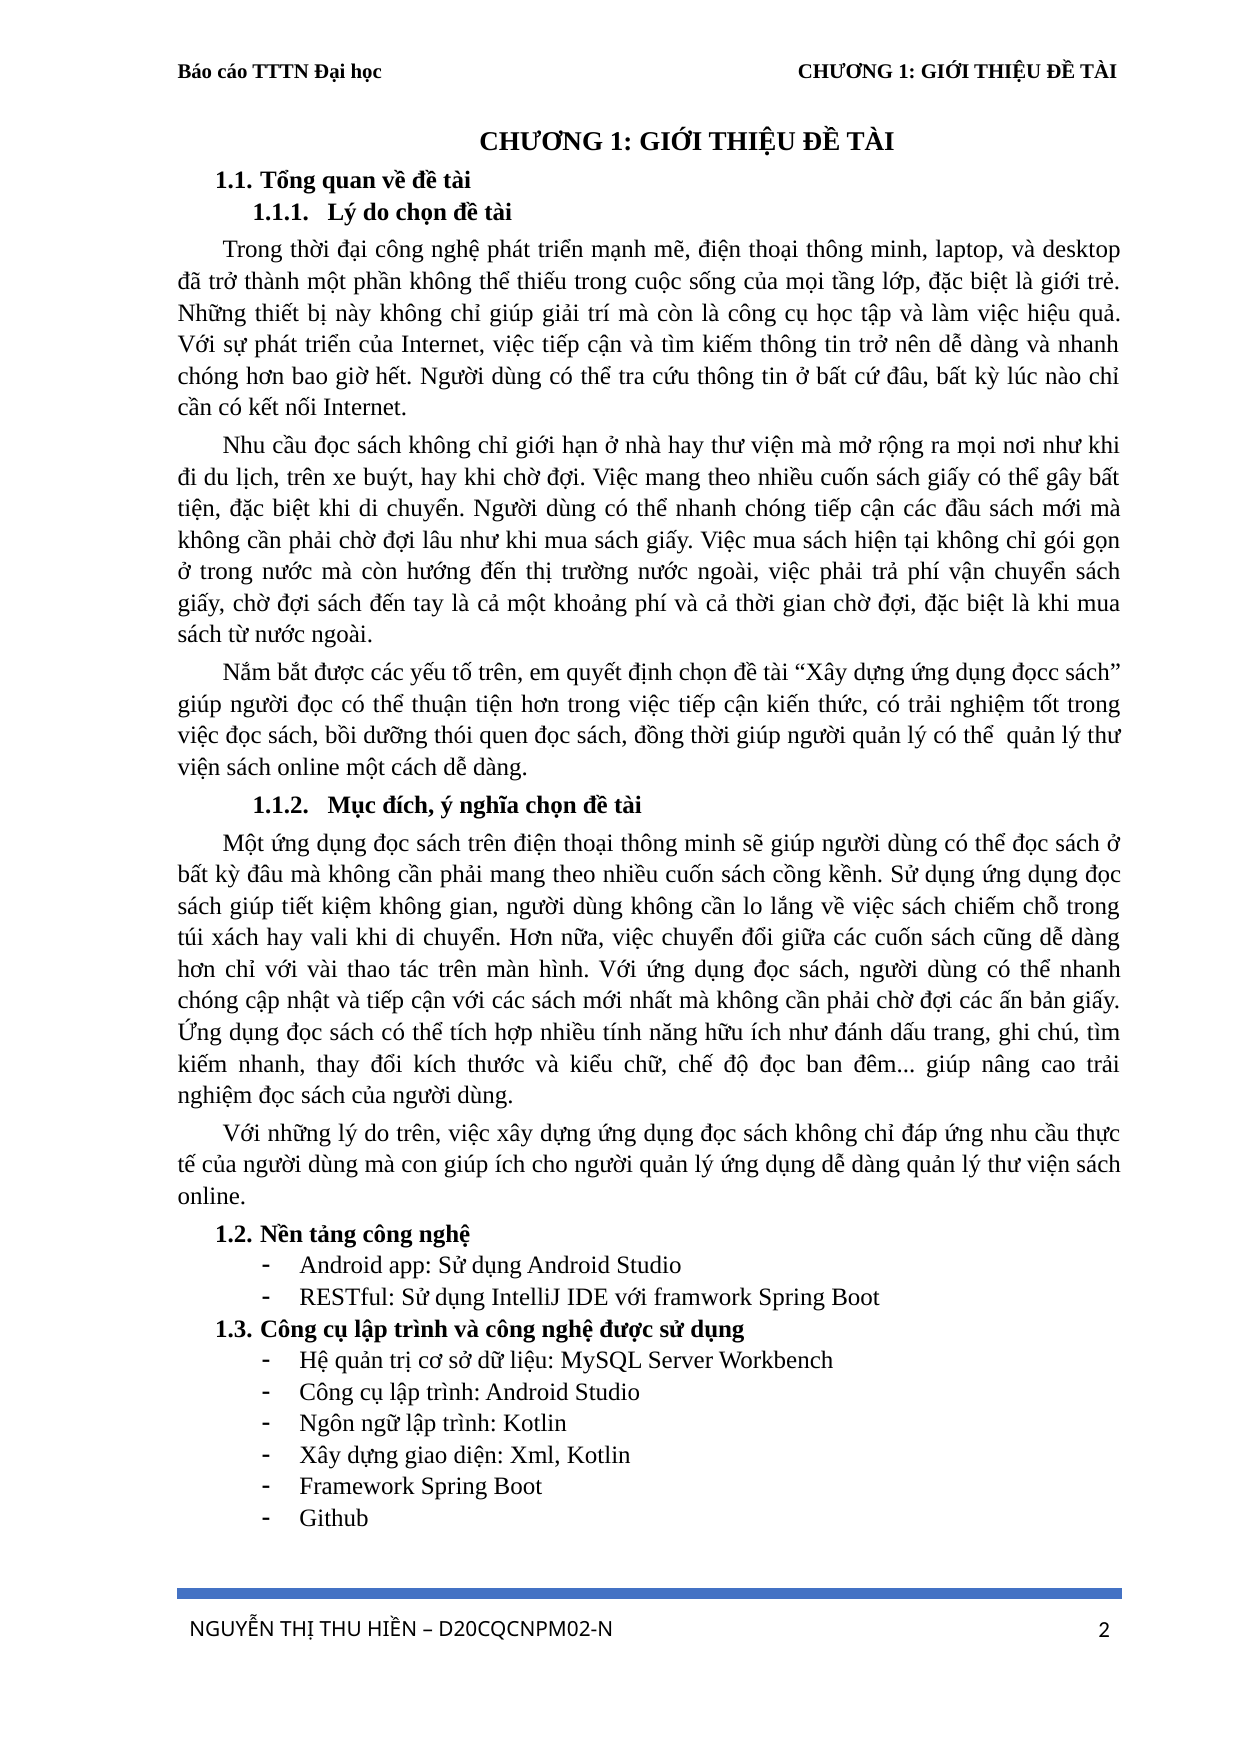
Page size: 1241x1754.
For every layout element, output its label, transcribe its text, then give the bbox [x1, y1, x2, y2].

list RESTful: Sử dụng IntelliJ IDE với framwork Spring Boot [262, 1282, 1122, 1311]
list Xây dựng giao diện: Xml, Kotlin [262, 1440, 1122, 1469]
text Trong thời đại công nghệ phát triển mạnh mẽ, điện thoại thông minh, laptop, và desktop đã trở thành một phần không thể thiếu trong cuộc sống của mọi tầng lớp, đặc biệt là giới trẻ. Những thiết bị này không chỉ giúp giải trí mà còn là công cụ học tập và làm việc hiệu quả. Với sự phát triển của Internet, việc tiếp cận và tìm kiếm thông tin trở nên dễ dàng và nhanh chóng hơn bao giờ hết. Người dùng có thể tra cứu thông tin ở bất cứ đâu, bất kỳ lúc nào chỉ cần có kết nối Internet. [177, 234, 1122, 421]
list Framework Spring Boot [262, 1471, 1122, 1500]
list Công cụ lập trình: Android Studio [262, 1377, 1122, 1406]
list Mục đích, ý nghĩa chọn đề tài [252, 790, 1122, 819]
list Hệ quản trị cơ sở dữ liệu: MySQL Server Workbench [262, 1345, 1122, 1374]
list Công cụ lập trình và công nghệ được sử dụng [215, 1314, 1122, 1342]
text Nhu cầu đọc sách không chỉ giới hạn ở nhà hay thư viện mà mở rộng ra mọi nơi như khi đi du lịch, trên xe buýt, hay khi chờ đợi. Việc mang theo nhiều cuốn sách giấy có thể gây bất tiện, đặc biệt khi di chuyển. Người dùng có thể nhanh chóng tiếp cận các đầu sách mới mà không cần phải chờ đợi lâu như khi mua sách giấy. Việc mua sách hiện tại không chỉ gói gọn ở trong nước mà còn hướng đến thị trường nước ngoài, việc phải trả phí vận chuyển sách giấy, chờ đợi sách đến tay là cả một khoảng phí và cả thời gian chờ đợi, đặc biệt là khi mua sách từ nước ngoài. [177, 430, 1122, 648]
list Tổng quan về đề tài [215, 165, 1122, 194]
list Lý do chọn đề tài [252, 197, 1122, 226]
text Một ứng dụng đọc sách trên điện thoại thông minh sẽ giúp người dùng có thể đọc sách ở bất kỳ đâu mà không cần phải mang theo nhiều cuốn sách cồng kềnh. Sử dụng ứng dụng đọc sách giúp tiết kiệm không gian, người dùng không cần lo lắng về việc sách chiếm chỗ trong túi xách hay vali khi di chuyển. Hơn nữa, việc chuyển đổi giữa các cuốn sách cũng dễ dàng hơn chỉ với vài thao tác trên màn hình. Với ứng dụng đọc sách, người dùng có thể nhanh chóng cập nhật và tiếp cận với các sách mới nhất mà không cần phải chờ đợi các ấn bản giấy. Ứng dụng đọc sách có thể tích hợp nhiều tính năng hữu ích như đánh dấu trang, ghi chú, tìm kiếm nhanh, thay đổi kích thước và kiểu chữ, chế độ đọc ban đêm... giúp nâng cao trải nghiệm đọc sách của người dùng. [177, 828, 1122, 1109]
list Github [262, 1503, 1122, 1532]
text Nắm bắt được các yếu tố trên, em quyết định chọn đề tài “Xây dựng ứng dụng đọcc sách” giúp người đọc có thể thuận tiện hơn trong việc tiếp cận kiến thức, có trải nghiệm tốt trong việc đọc sách, bồi dưỡng thói quen đọc sách, đồng thời giúp người quản lý có thể quản lý thư viện sách online một cách dễ dàng. [177, 657, 1122, 781]
subtitle CHƯƠNG 1: GIỚI THIỆU ĐỀ TÀI [177, 125, 1122, 156]
list Ngôn ngữ lập trình: Kotlin [262, 1408, 1122, 1437]
list Nền tảng công nghệ [215, 1219, 1122, 1248]
list Android app: Sử dụng Android Studio [262, 1251, 1122, 1279]
text Với những lý do trên, việc xây dựng ứng dụng đọc sách không chỉ đáp ứng nhu cầu thực tế của người dùng mà con giúp ích cho người quản lý ứng dụng dễ dàng quản lý thư viện sách online. [177, 1118, 1122, 1210]
